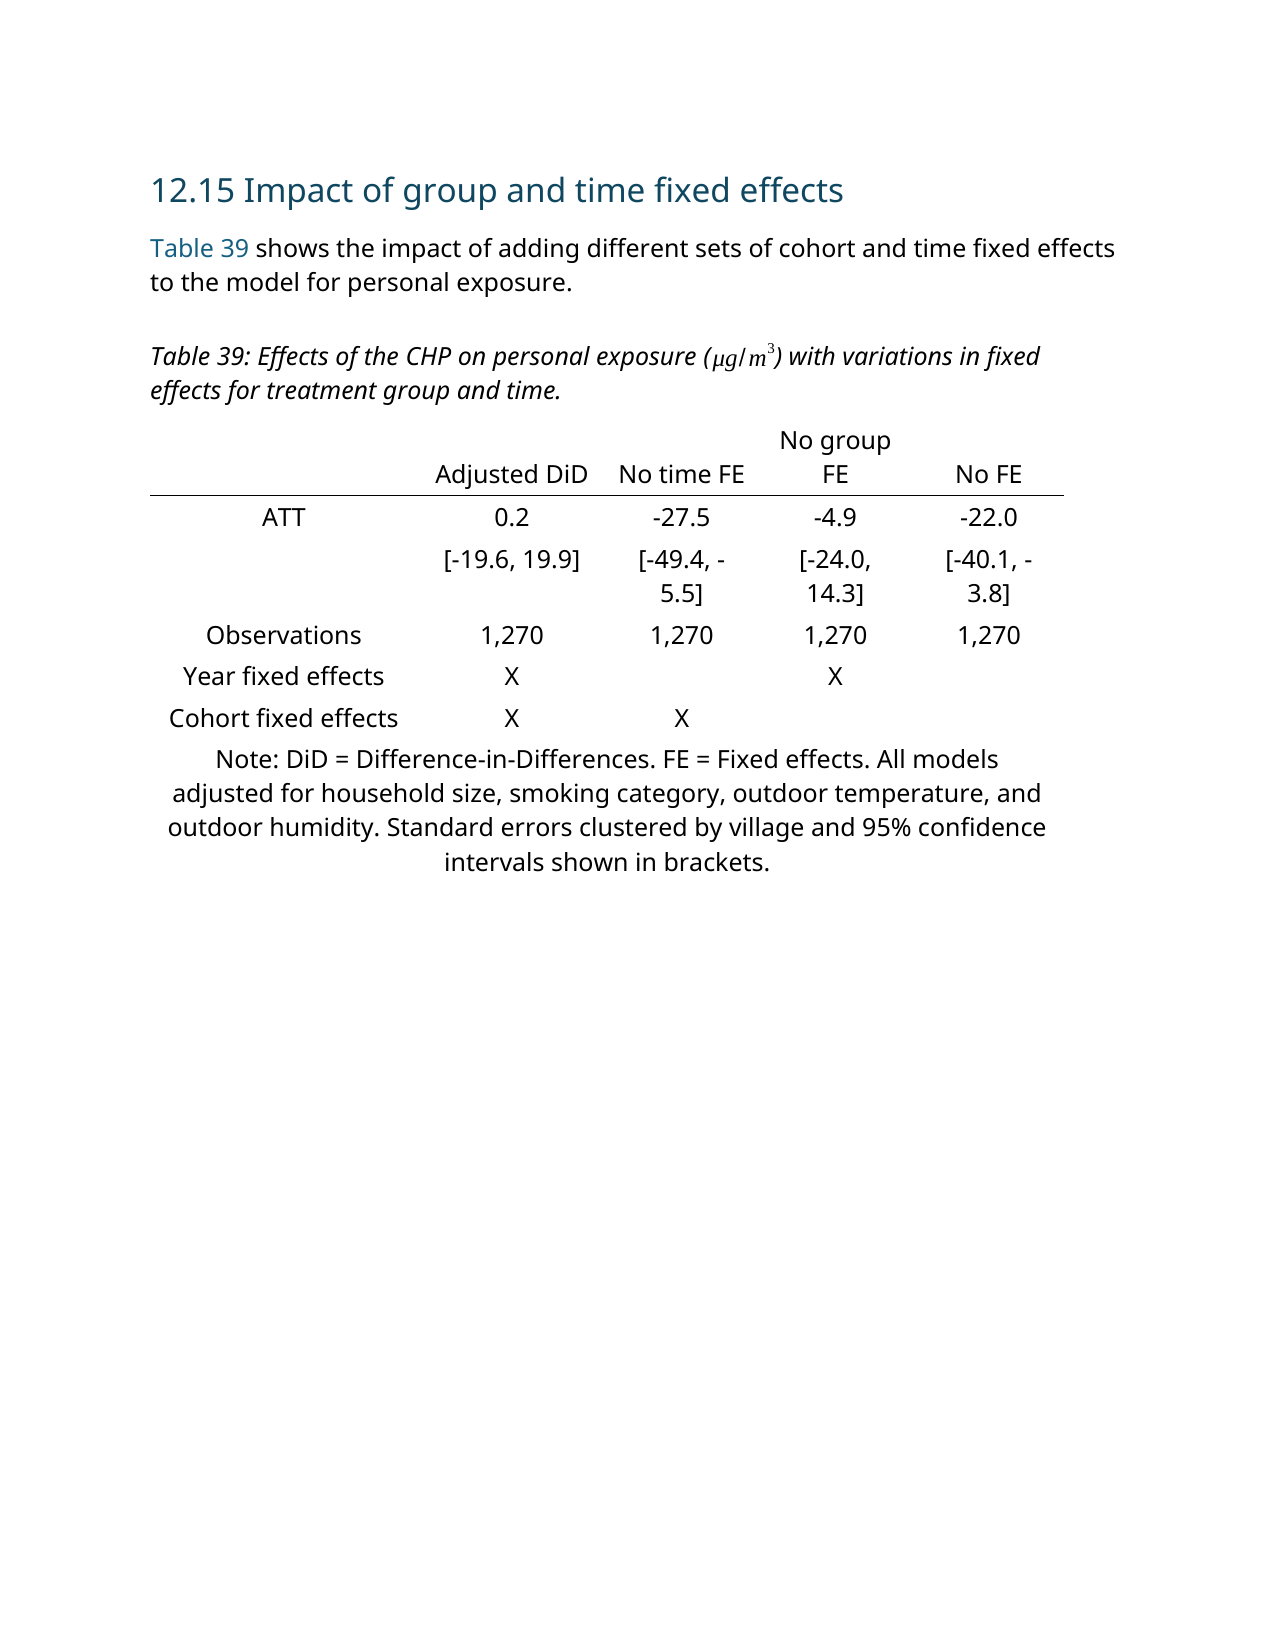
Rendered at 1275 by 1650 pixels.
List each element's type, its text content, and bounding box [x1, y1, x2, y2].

text Table 39 shows the impact of adding different sets of cohort and time fixed effects to the model for personal exposure. [150, 231, 1125, 299]
subtitle 12.15 Impact of group and time fixed effects [150, 167, 1125, 212]
table_header Table 39: Effects of the CHP on personal exposure () with variations in fixed effects for treatment group and time. [139, 318, 1114, 882]
